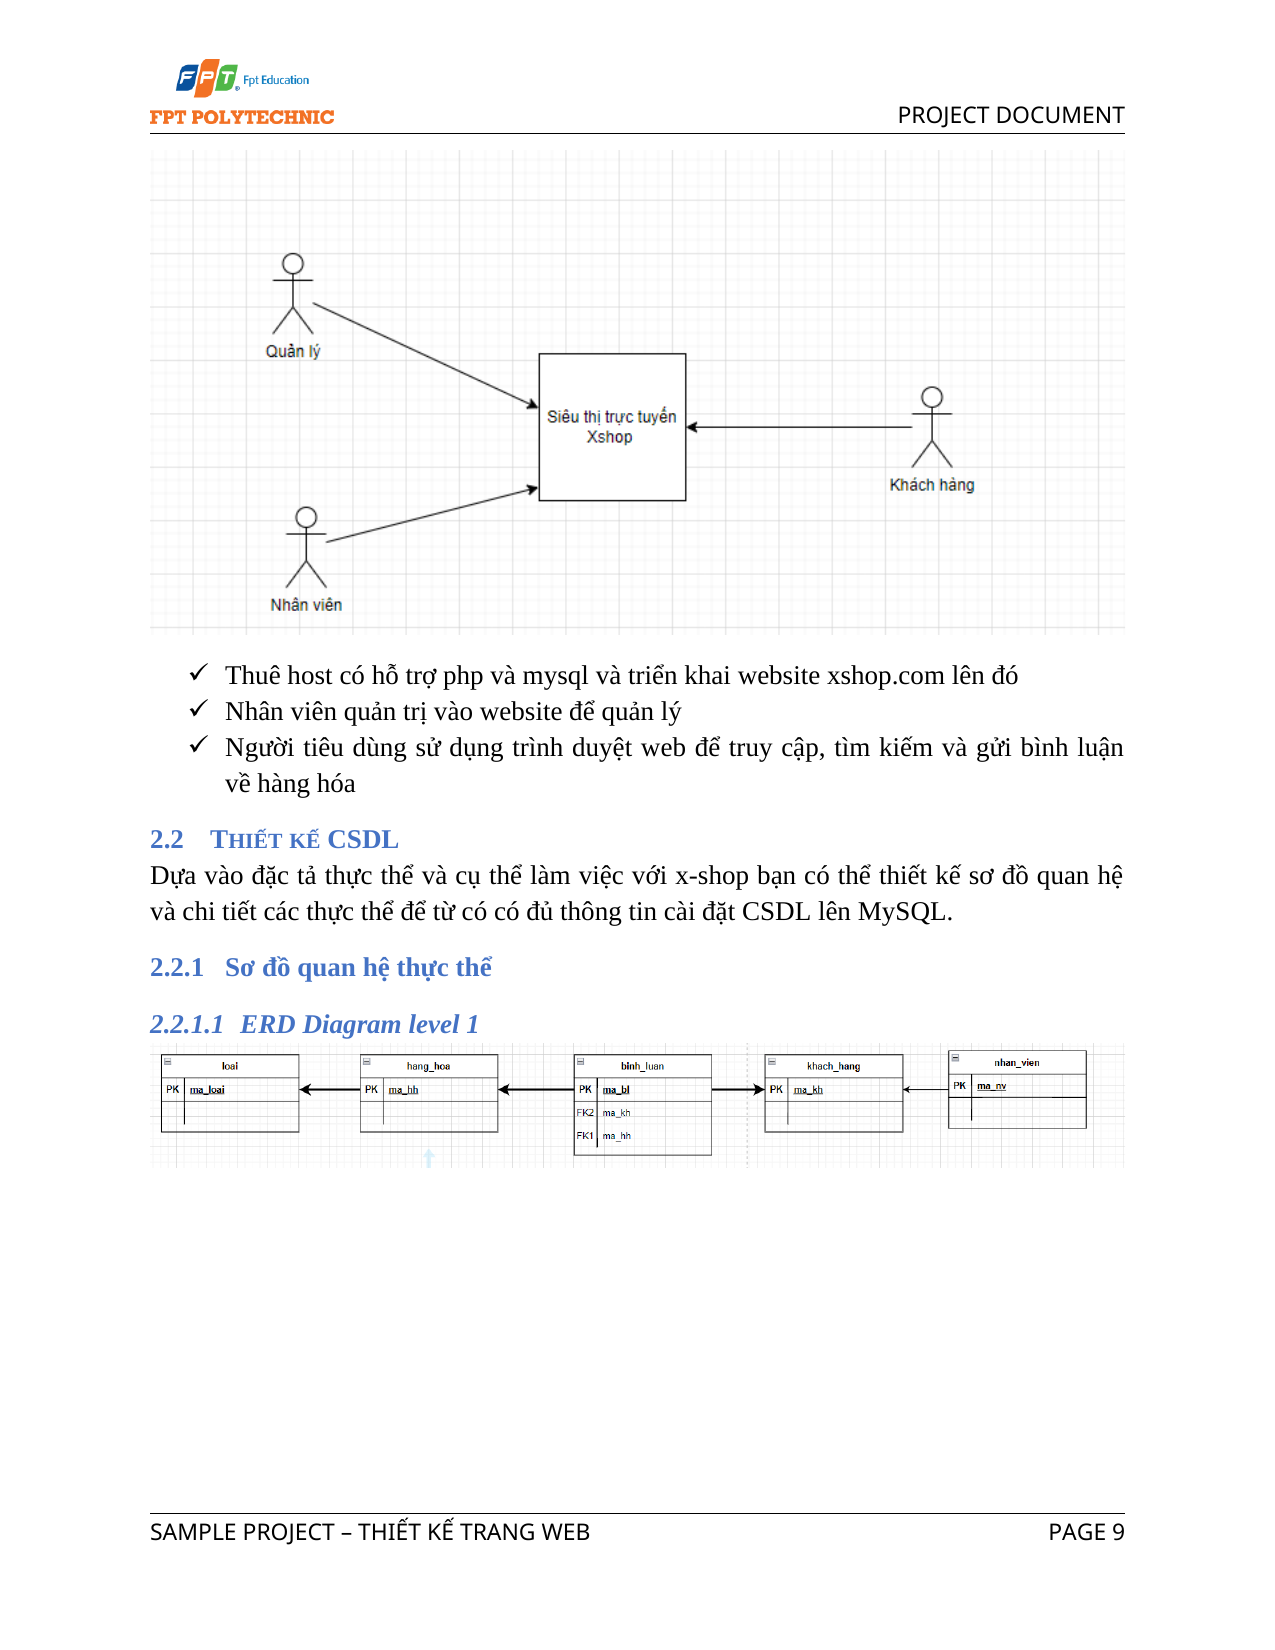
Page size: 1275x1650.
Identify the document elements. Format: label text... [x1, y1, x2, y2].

picture [150, 150, 1125, 635]
subtitle Sơ đồ quan hệ thực thể [150, 951, 1125, 983]
picture [150, 59, 336, 124]
list Thuê host có hỗ trợ php và mysql và triển khai website xshop.com lên đó [187, 659, 1125, 690]
text Dựa vào đặc tả thực thể và cụ thể làm việc với x-shop bạn có thể thiết kế sơ đồ quan hệ và chi tiết các thực thể để từ có có đủ thông tin cài đặt CSDL lên MySQL. [150, 859, 1125, 926]
list Người tiêu dùng sử dụng trình duyệt web để truy cập, tìm kiếm và gửi bình luận về hàng hóa [187, 731, 1125, 798]
subtitle Thiết kế CSDL [150, 823, 1125, 854]
subtitle ERD Diagram level 1 [150, 1008, 1125, 1039]
picture [150, 1043, 1125, 1168]
list Nhân viên quản trị vào website để quản lý [187, 695, 1125, 726]
